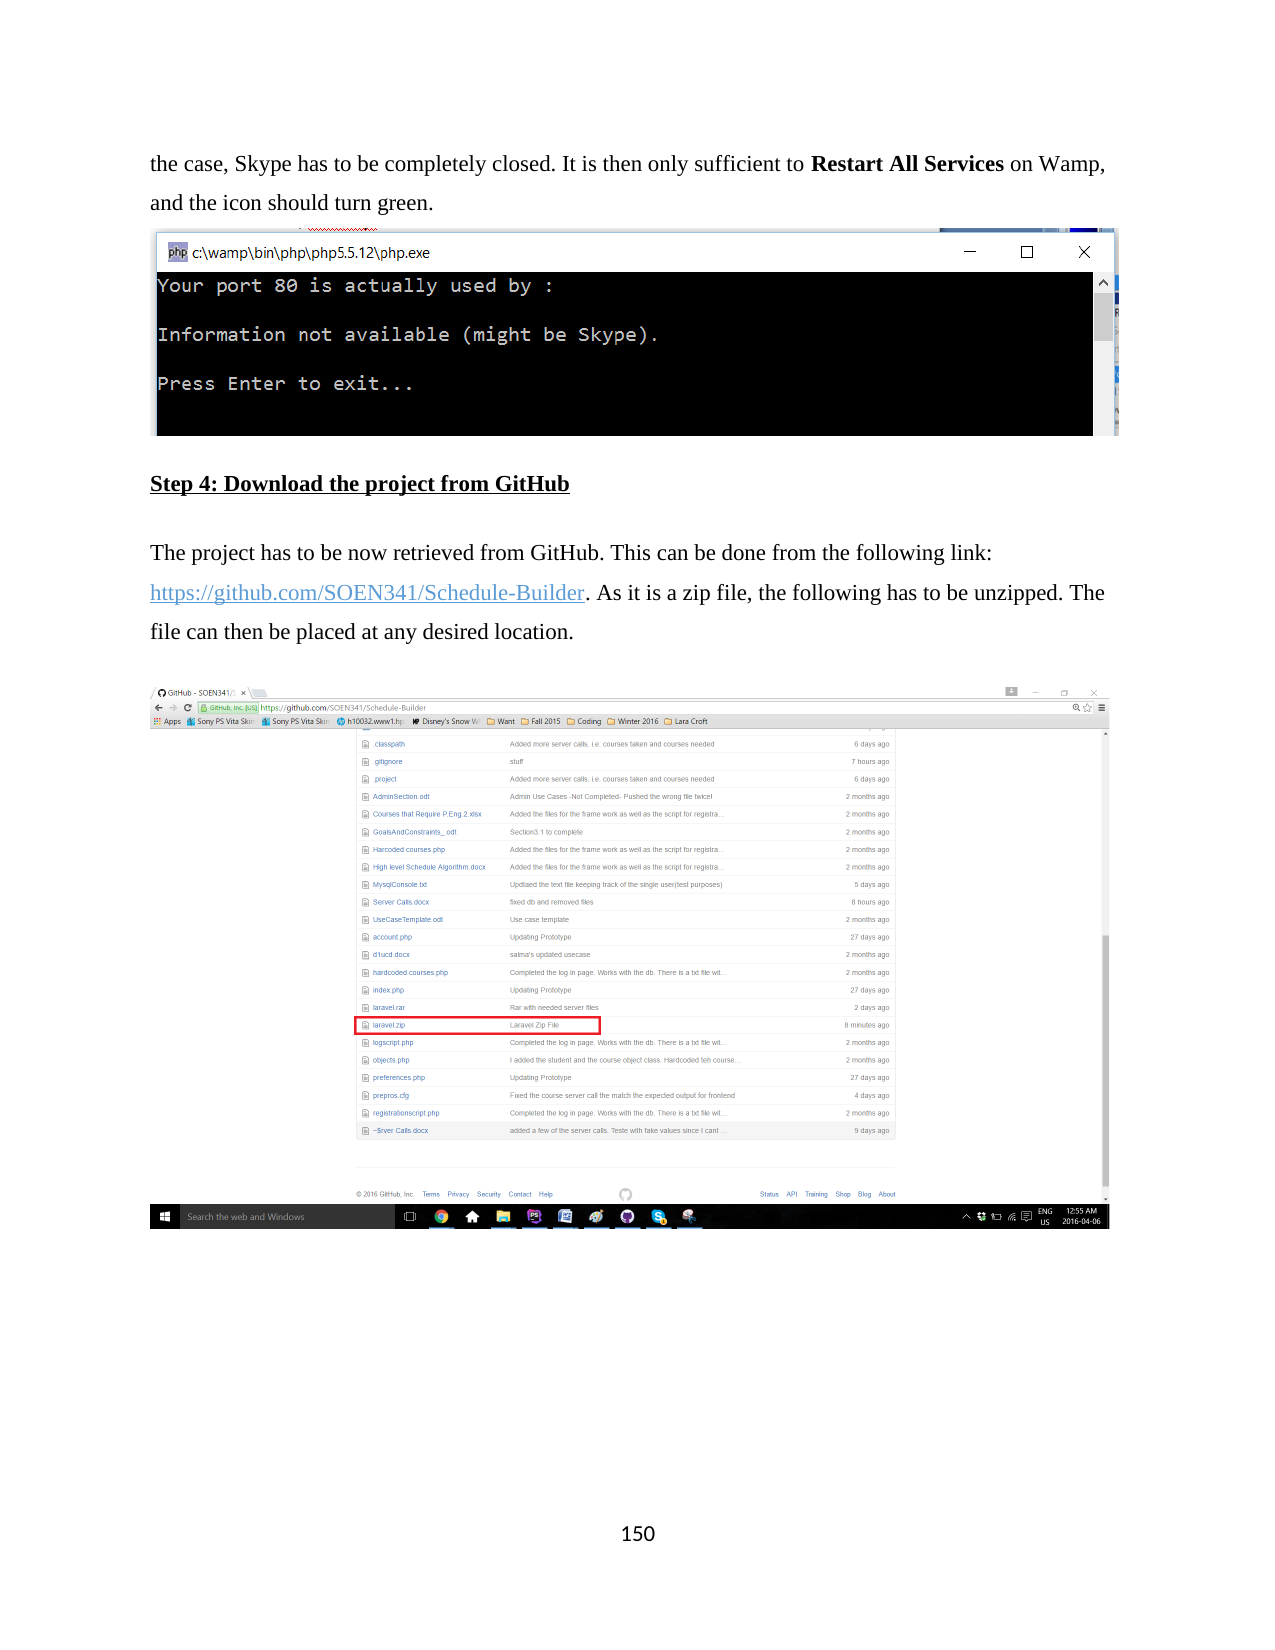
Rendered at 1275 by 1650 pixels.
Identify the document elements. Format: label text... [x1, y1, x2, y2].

picture [150, 687, 1110, 1229]
picture [150, 228, 1119, 436]
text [150, 150, 1125, 216]
text Step 4: Download the project from GitHub [150, 469, 1125, 496]
text The project has to be now retrieved from GitHub. This can be done from the following link: https://github.com/SOEN341/Schedule-Builder. As it is a zip file, the following has to be unzipped. The file can then be placed at any desired location. [150, 539, 1125, 644]
